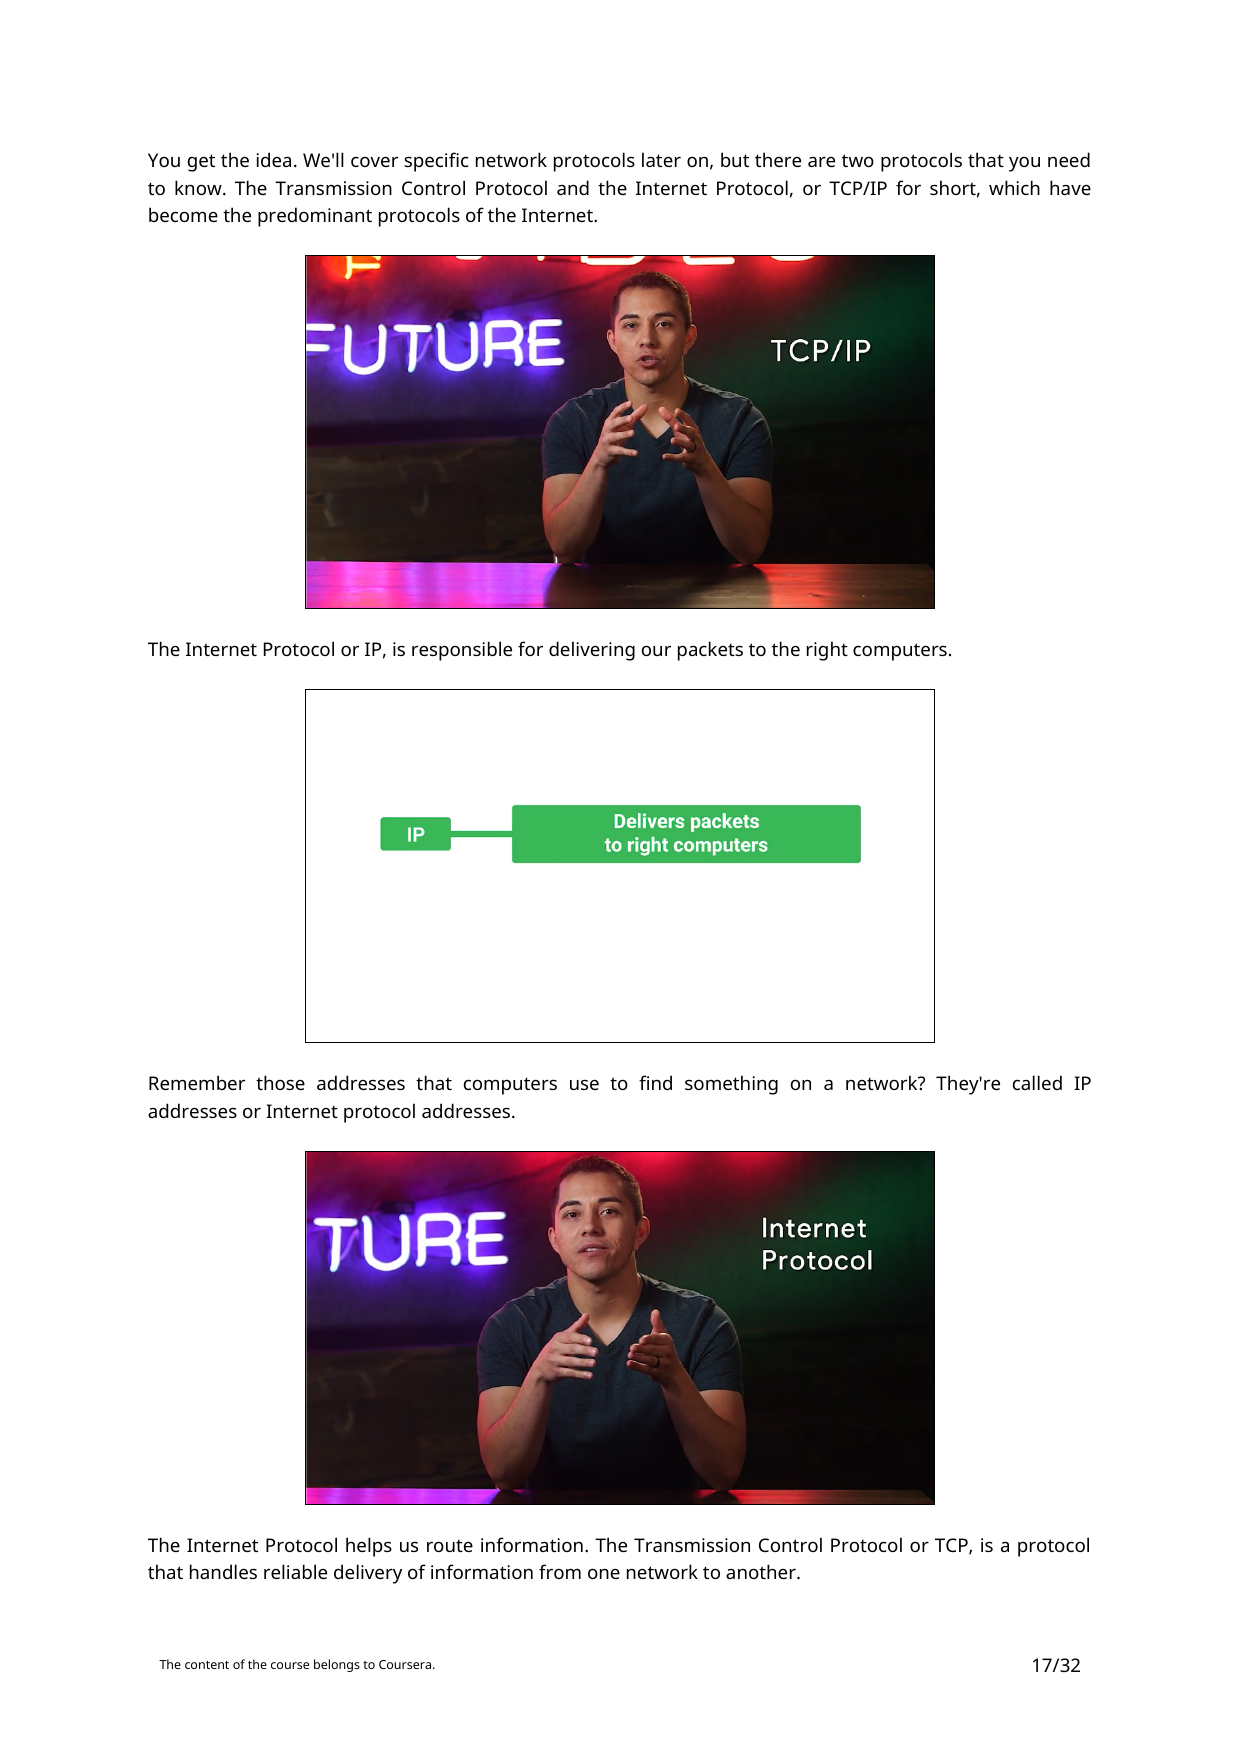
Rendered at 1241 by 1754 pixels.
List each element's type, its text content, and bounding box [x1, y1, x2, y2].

picture [306, 256, 934, 608]
text Remember those addresses that computers use to find something on a network? They're called IP addresses or Internet protocol addresses. [148, 1071, 1093, 1123]
text You get the idea. We'll cover specific network protocols later on, but there are two protocols that you need to know. The Transmission Control Protocol and the Internet Protocol, or TCP/IP for short, which have become the predominant protocols of the Internet. [148, 148, 1093, 228]
picture [306, 690, 934, 1042]
picture [306, 1152, 934, 1504]
text The Internet Protocol helps us route information. The Transmission Control Protocol or TCP, is a protocol that handles reliable delivery of information from one network to another. [148, 1532, 1093, 1585]
text The Internet Protocol or IP, is responsible for delivering our packets to the right computers. [148, 637, 1093, 662]
